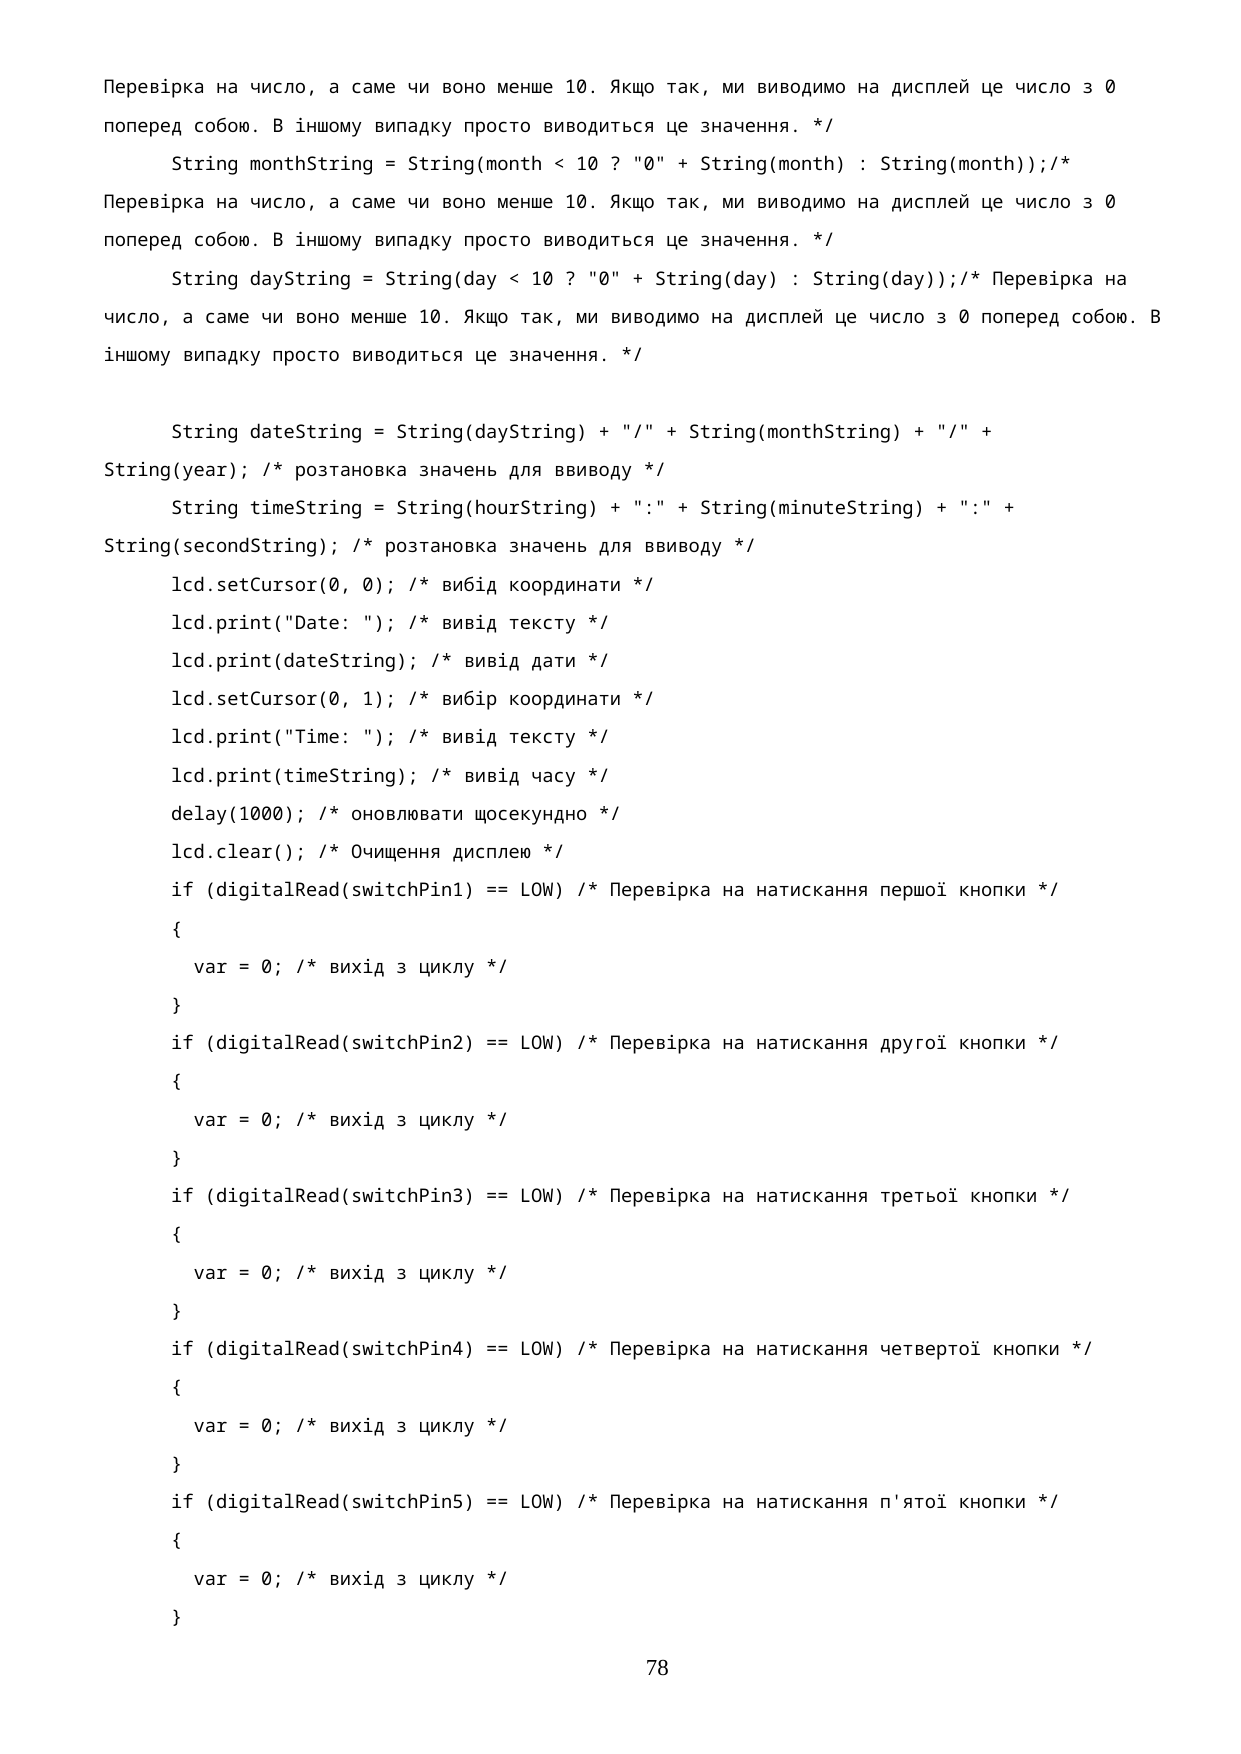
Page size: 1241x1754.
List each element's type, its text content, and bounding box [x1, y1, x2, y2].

text { [103, 1527, 1167, 1552]
text } [103, 1144, 1167, 1170]
text } [103, 1603, 1167, 1628]
text var = 0; /* вихід з циклу */ [103, 1259, 1167, 1284]
text if (digitalRead(switchPin5) == LOW) /* Перевірка на натискання п'ятої кнопки */ [103, 1488, 1167, 1514]
text lcd.clear(); /* Очищення дисплею */ [103, 838, 1167, 864]
text } [103, 1450, 1167, 1476]
text var = 0; /* вихід з циклу */ [103, 1106, 1167, 1132]
text lcd.print("Time: "); /* вивід тексту */ [103, 724, 1167, 749]
text lcd.print(dateString); /* вивід дати */ [103, 647, 1167, 673]
text } [103, 1297, 1167, 1323]
text if (digitalRead(switchPin4) == LOW) /* Перевірка на натискання четвертої кнопки */ [103, 1335, 1167, 1361]
text lcd.print("Date: "); /* вивід тексту */ [103, 609, 1167, 634]
text { [103, 1221, 1167, 1246]
text if (digitalRead(switchPin3) == LOW) /* Перевірка на натискання третьої кнопки */ [103, 1182, 1167, 1208]
text lcd.setCursor(0, 0); /* вибід координати */ [103, 571, 1167, 596]
text String dayString = String(day < 10 ? "0" + String(day) : String(day));/* Перевірка на число, а саме чи воно менше 10. Якщо так, ми виводимо на дисплей це число з 0 поперед собою. В іншому випадку просто виводиться це значення. */ [103, 265, 1167, 367]
text String monthString = String(month < 10 ? "0" + String(month) : String(month));/* Перевірка на число, а саме чи воно менше 10. Якщо так, ми виводимо на дисплей це число з 0 поперед собою. В іншому випадку просто виводиться це значення. */ [103, 150, 1167, 252]
text lcd.setCursor(0, 1); /* вибір координати */ [103, 686, 1167, 711]
text var = 0; /* вихід з циклу */ [103, 1565, 1167, 1590]
text var = 0; /* вихід з циклу */ [103, 953, 1167, 979]
text delay(1000); /* оновлювати щосекундно */ [103, 800, 1167, 826]
text { [103, 1374, 1167, 1399]
text String timeString = String(hourString) + ":" + String(minuteString) + ":" + String(secondString); /* розтановка значень для ввиводу */ [103, 494, 1167, 558]
text lcd.print(timeString); /* вивід часу */ [103, 762, 1167, 787]
text String dateString = String(dayString) + "/" + String(monthString) + "/" + String(year); /* розтановка значень для ввиводу */ [103, 418, 1167, 482]
text { [103, 1068, 1167, 1093]
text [103, 74, 1167, 138]
text } [103, 991, 1167, 1017]
text if (digitalRead(switchPin2) == LOW) /* Перевірка на натискання другої кнопки */ [103, 1029, 1167, 1055]
text if (digitalRead(switchPin1) == LOW) /* Перевірка на натискання першої кнопки */ [103, 877, 1167, 902]
text { [103, 915, 1167, 940]
text var = 0; /* вихід з циклу */ [103, 1412, 1167, 1437]
